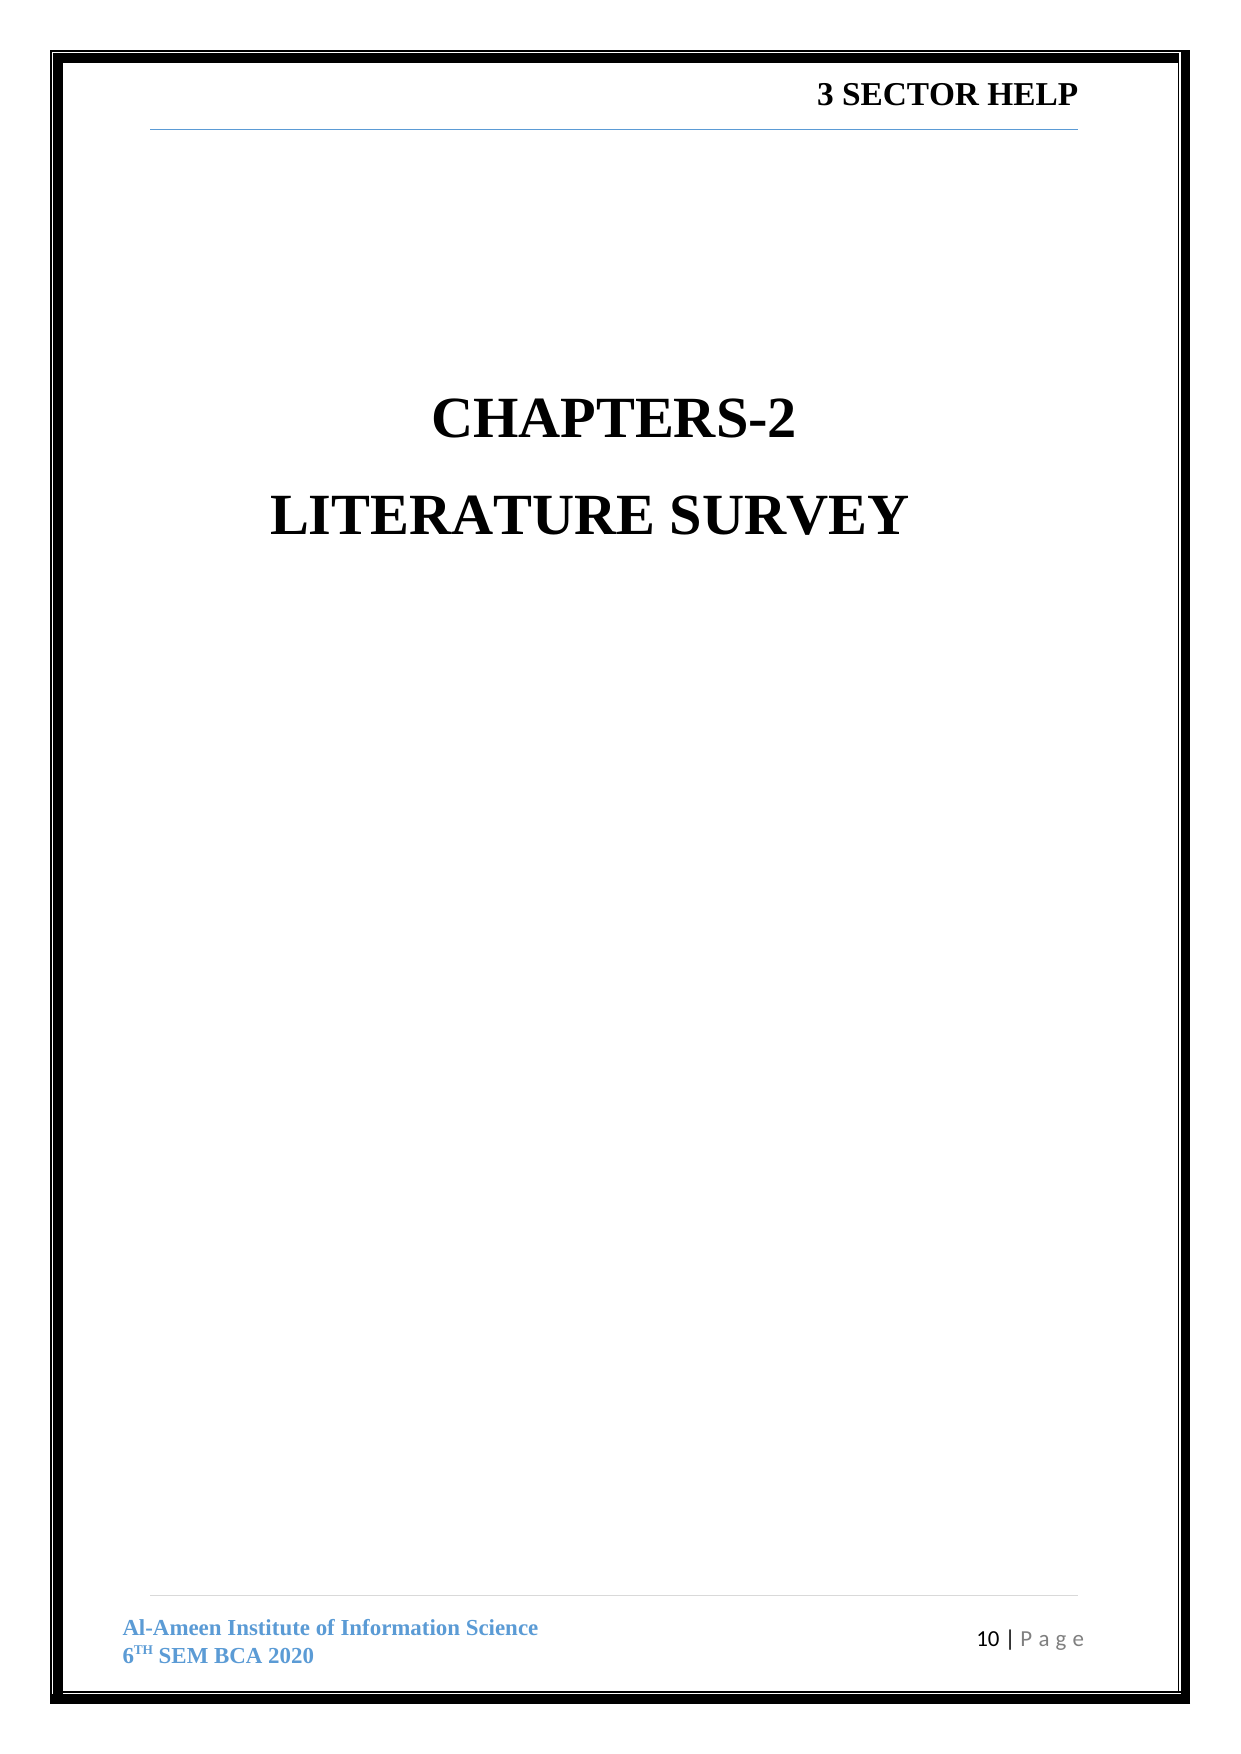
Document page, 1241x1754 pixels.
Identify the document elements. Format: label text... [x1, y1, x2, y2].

subtitle LITERATURE SURVEY [150, 480, 1029, 547]
text CHAPTERS-2 [150, 383, 1078, 450]
